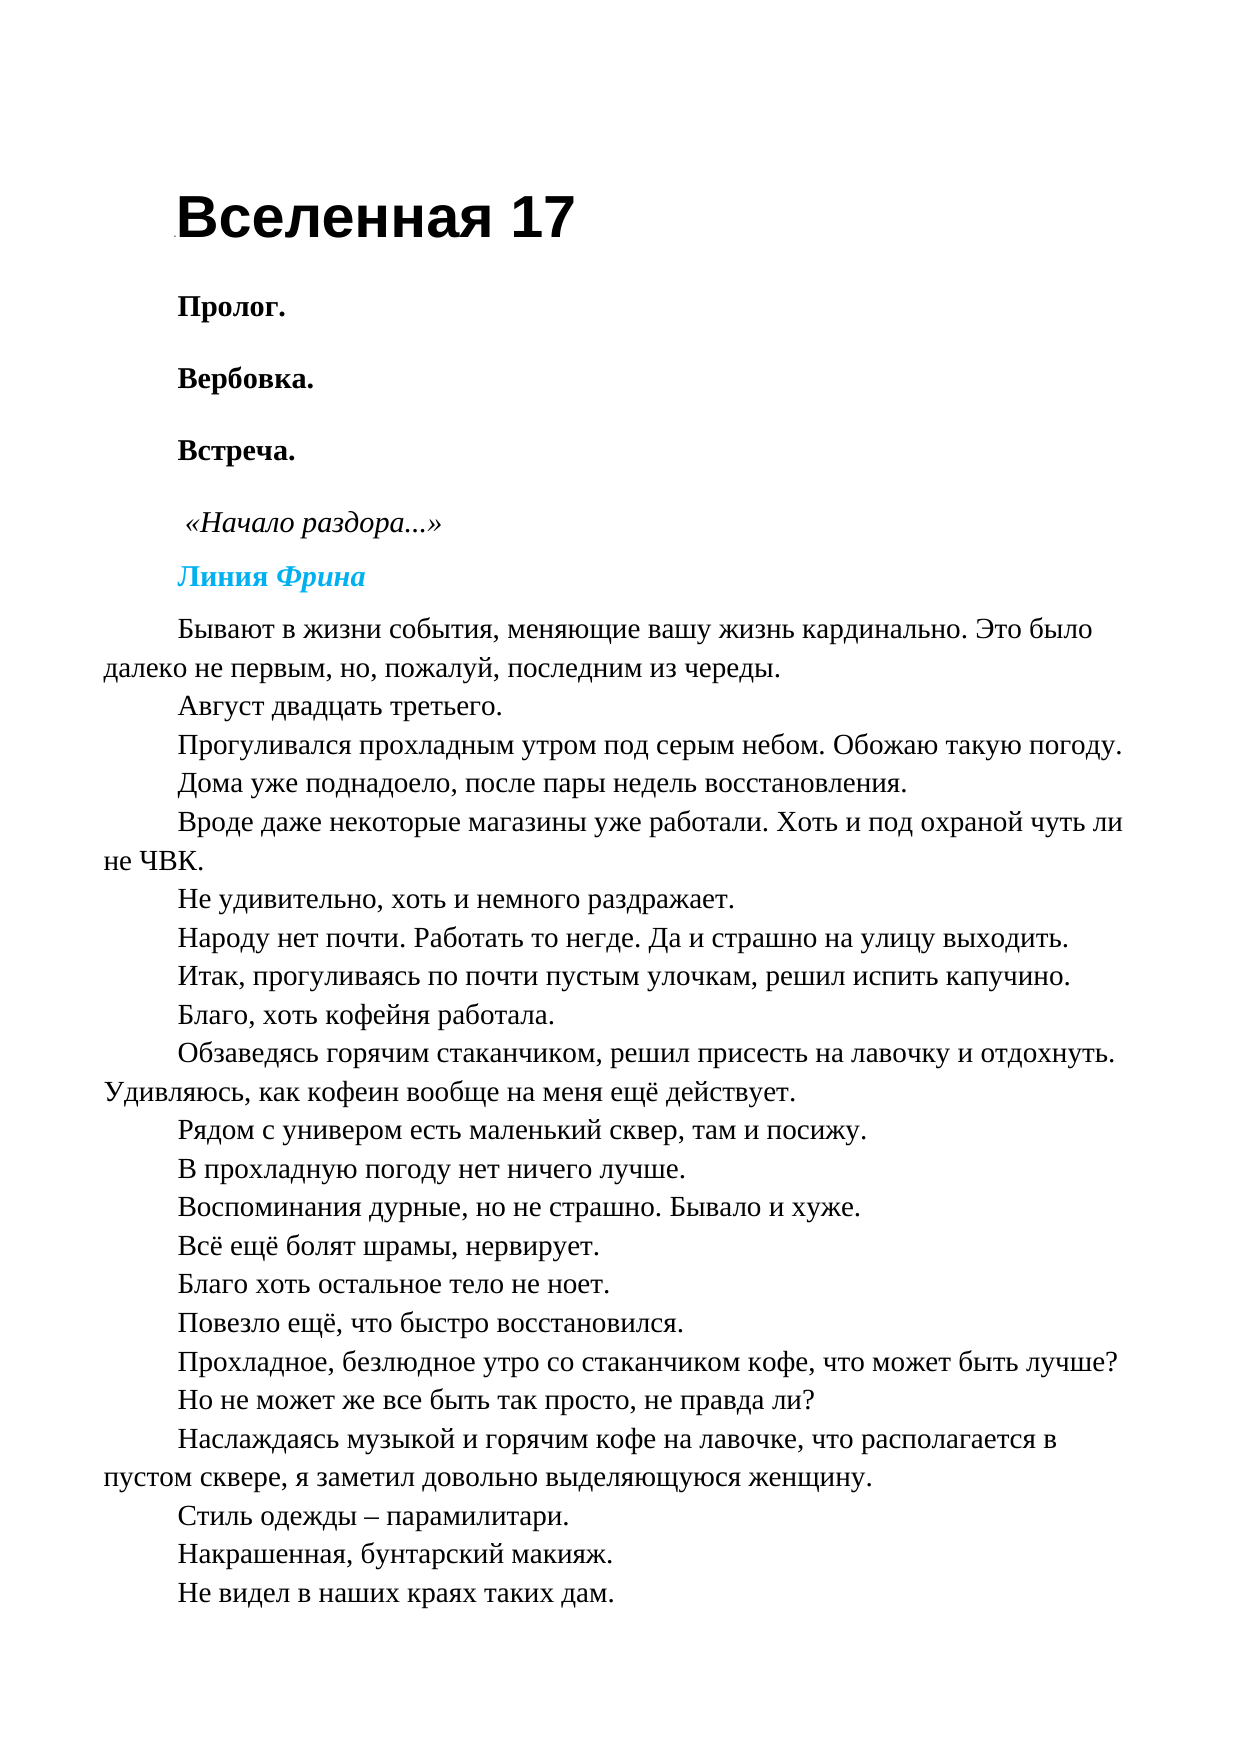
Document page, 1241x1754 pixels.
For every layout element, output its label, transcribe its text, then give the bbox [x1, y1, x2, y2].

text ВВселенная 17 [174, 118, 1152, 251]
text Бывают в жизни события, меняющие вашу жизнь кардинально. Это было далеко не первым, но, пожалуй, последним из череды. [103, 611, 1152, 683]
text Линия Фрина [177, 558, 1152, 593]
text Всё ещё болят шрамы, нервирует. [103, 1228, 1152, 1262]
text Благо хоть остальное тело не ноет. [103, 1267, 1152, 1300]
text Стиль одежды – парамилитари. [103, 1498, 1152, 1531]
text Пролог. [177, 288, 1152, 323]
text Народу нет почти. Работать то негде. Да и страшно на улицу выходить. [103, 920, 1152, 953]
text Август двадцать третьего. [103, 688, 1152, 722]
text Не удивительно, хоть и немного раздражает. [103, 881, 1152, 915]
text Вербовка. [177, 360, 1152, 395]
text Дома уже поднадоело, после пары недель восстановления. [103, 766, 1152, 799]
text Встреча. [177, 432, 1152, 467]
text Но не может же все быть так просто, не правда ли? [103, 1382, 1152, 1416]
text Благо, хоть кофейня работала. [103, 997, 1152, 1030]
text Наслаждаясь музыкой и горячим кофе на лавочке, что располагается в пустом сквере, я заметил довольно выделяющуюся женщину. [103, 1421, 1152, 1493]
text Вроде даже некоторые магазины уже работали. Хоть и под охраной чуть ли не ЧВК. [103, 804, 1152, 876]
text «Начало раздора...» [177, 504, 1152, 539]
text Прохладное, безлюдное утро со стаканчиком кофе, что может быть лучше? [103, 1344, 1152, 1377]
text Не видел в наших краях таких дам. [103, 1575, 1152, 1608]
text Накрашенная, бунтарский макияж. [103, 1536, 1152, 1570]
text Повезло ещё, что быстро восстановился. [103, 1305, 1152, 1339]
text Итак, прогуливаясь по почти пустым улочкам, решил испить капучино. [103, 958, 1152, 992]
text Прогуливался прохладным утром под серым небом. Обожаю такую погоду. [103, 727, 1152, 761]
text В прохладную погоду нет ничего лучше. [103, 1151, 1152, 1184]
text Обзаведясь горячим стаканчиком, решил присесть на лавочку и отдохнуть. Удивляюсь, как кофеин вообще на меня ещё действует. [103, 1035, 1152, 1107]
text Рядом с универом есть маленький сквер, там и посижу. [103, 1112, 1152, 1146]
text Воспоминания дурные, но не страшно. Бывало и хуже. [103, 1189, 1152, 1223]
